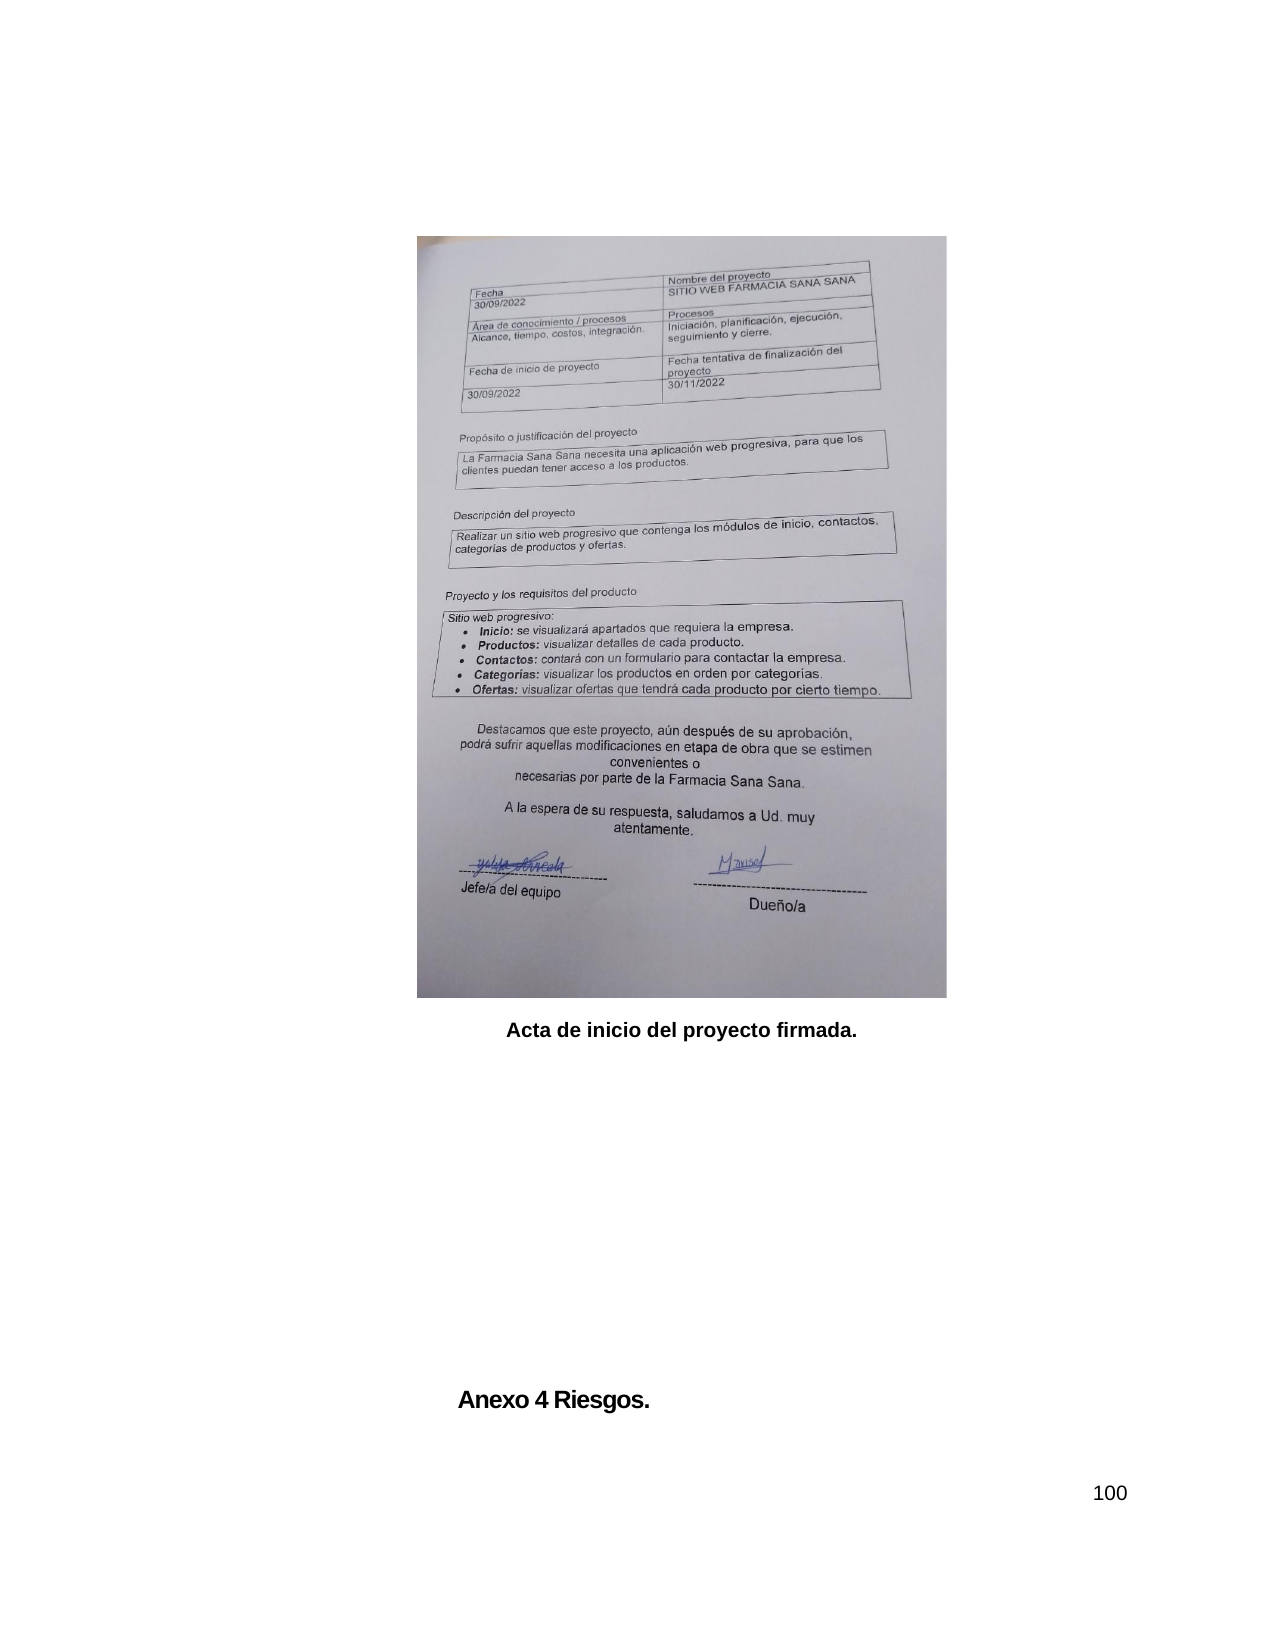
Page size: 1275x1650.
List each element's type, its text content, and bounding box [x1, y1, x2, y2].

text Acta de inicio del proyecto firmada. [236, 1018, 1127, 1042]
title Anexo 4 Riesgos. [384, 1386, 1127, 1414]
picture [417, 236, 947, 998]
